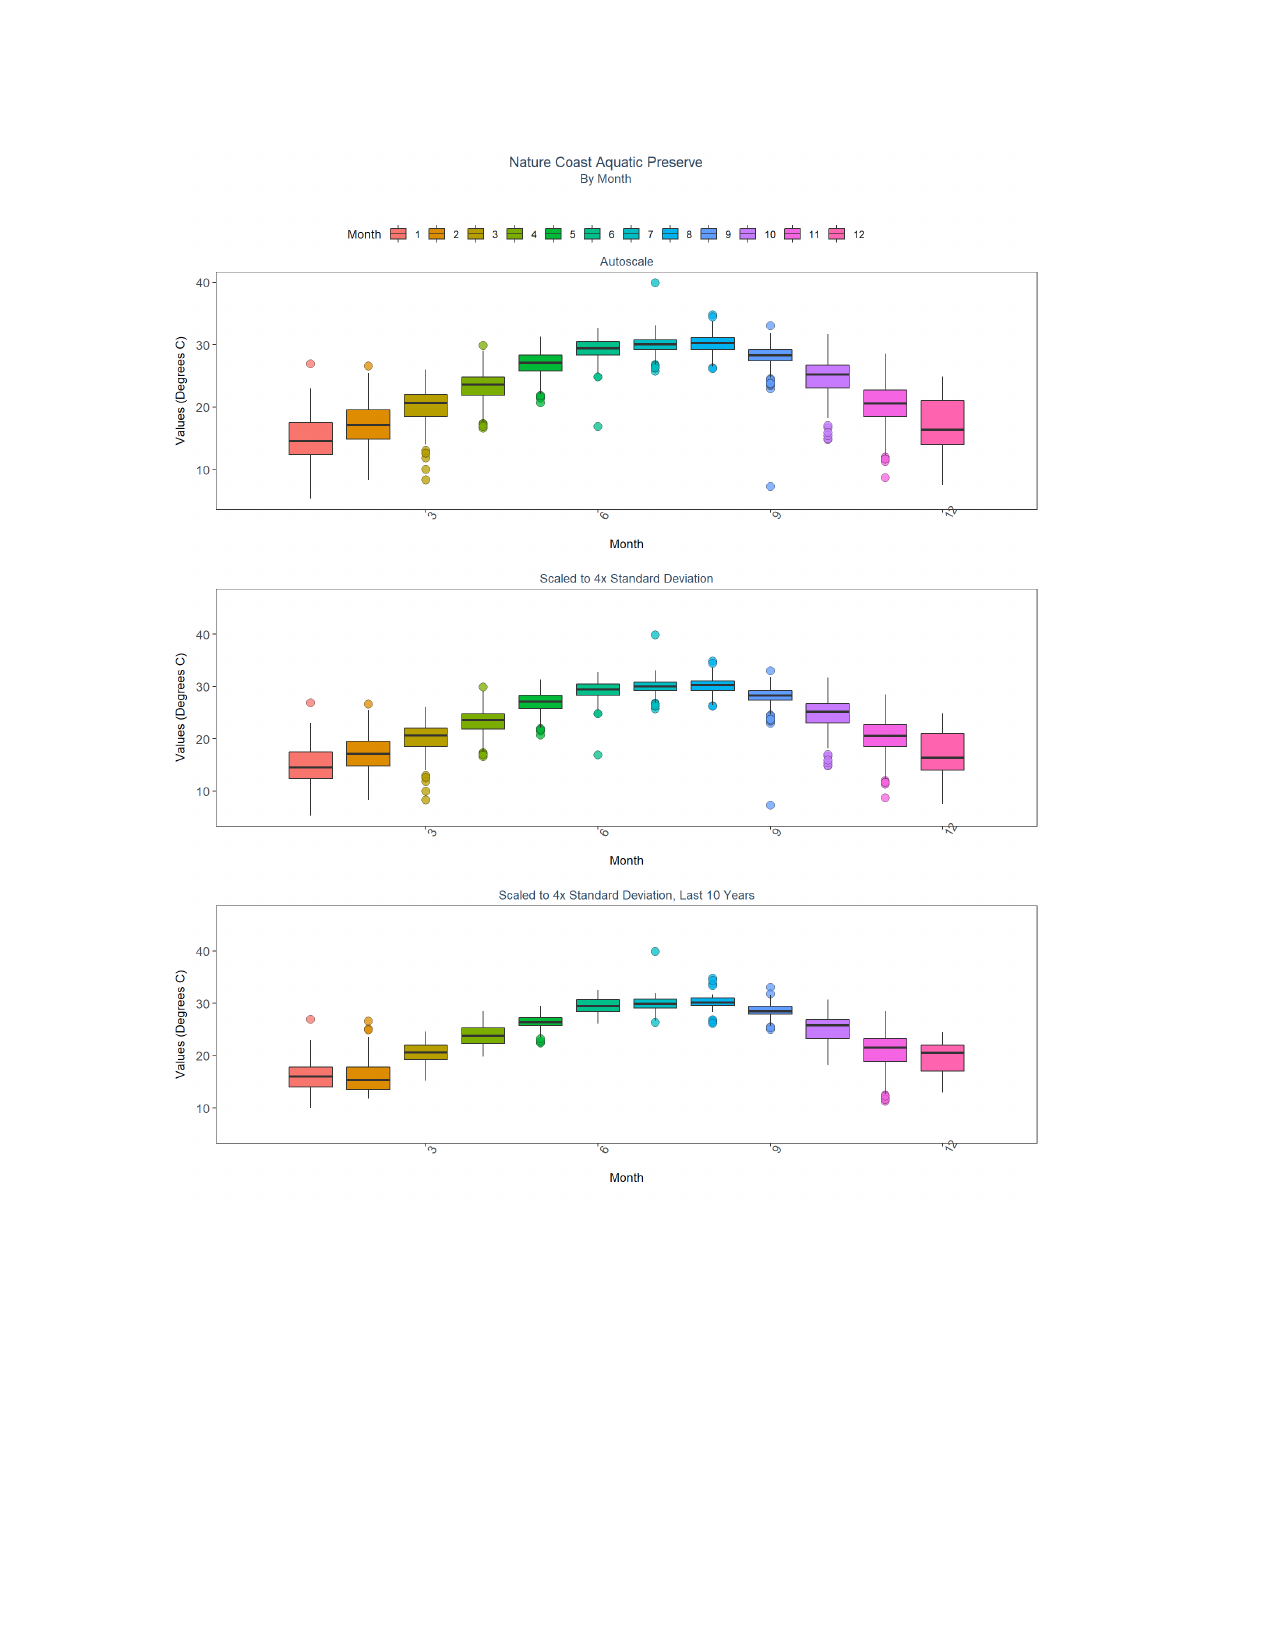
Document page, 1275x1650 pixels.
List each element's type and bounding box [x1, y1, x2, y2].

picture [168, 150, 1044, 1200]
